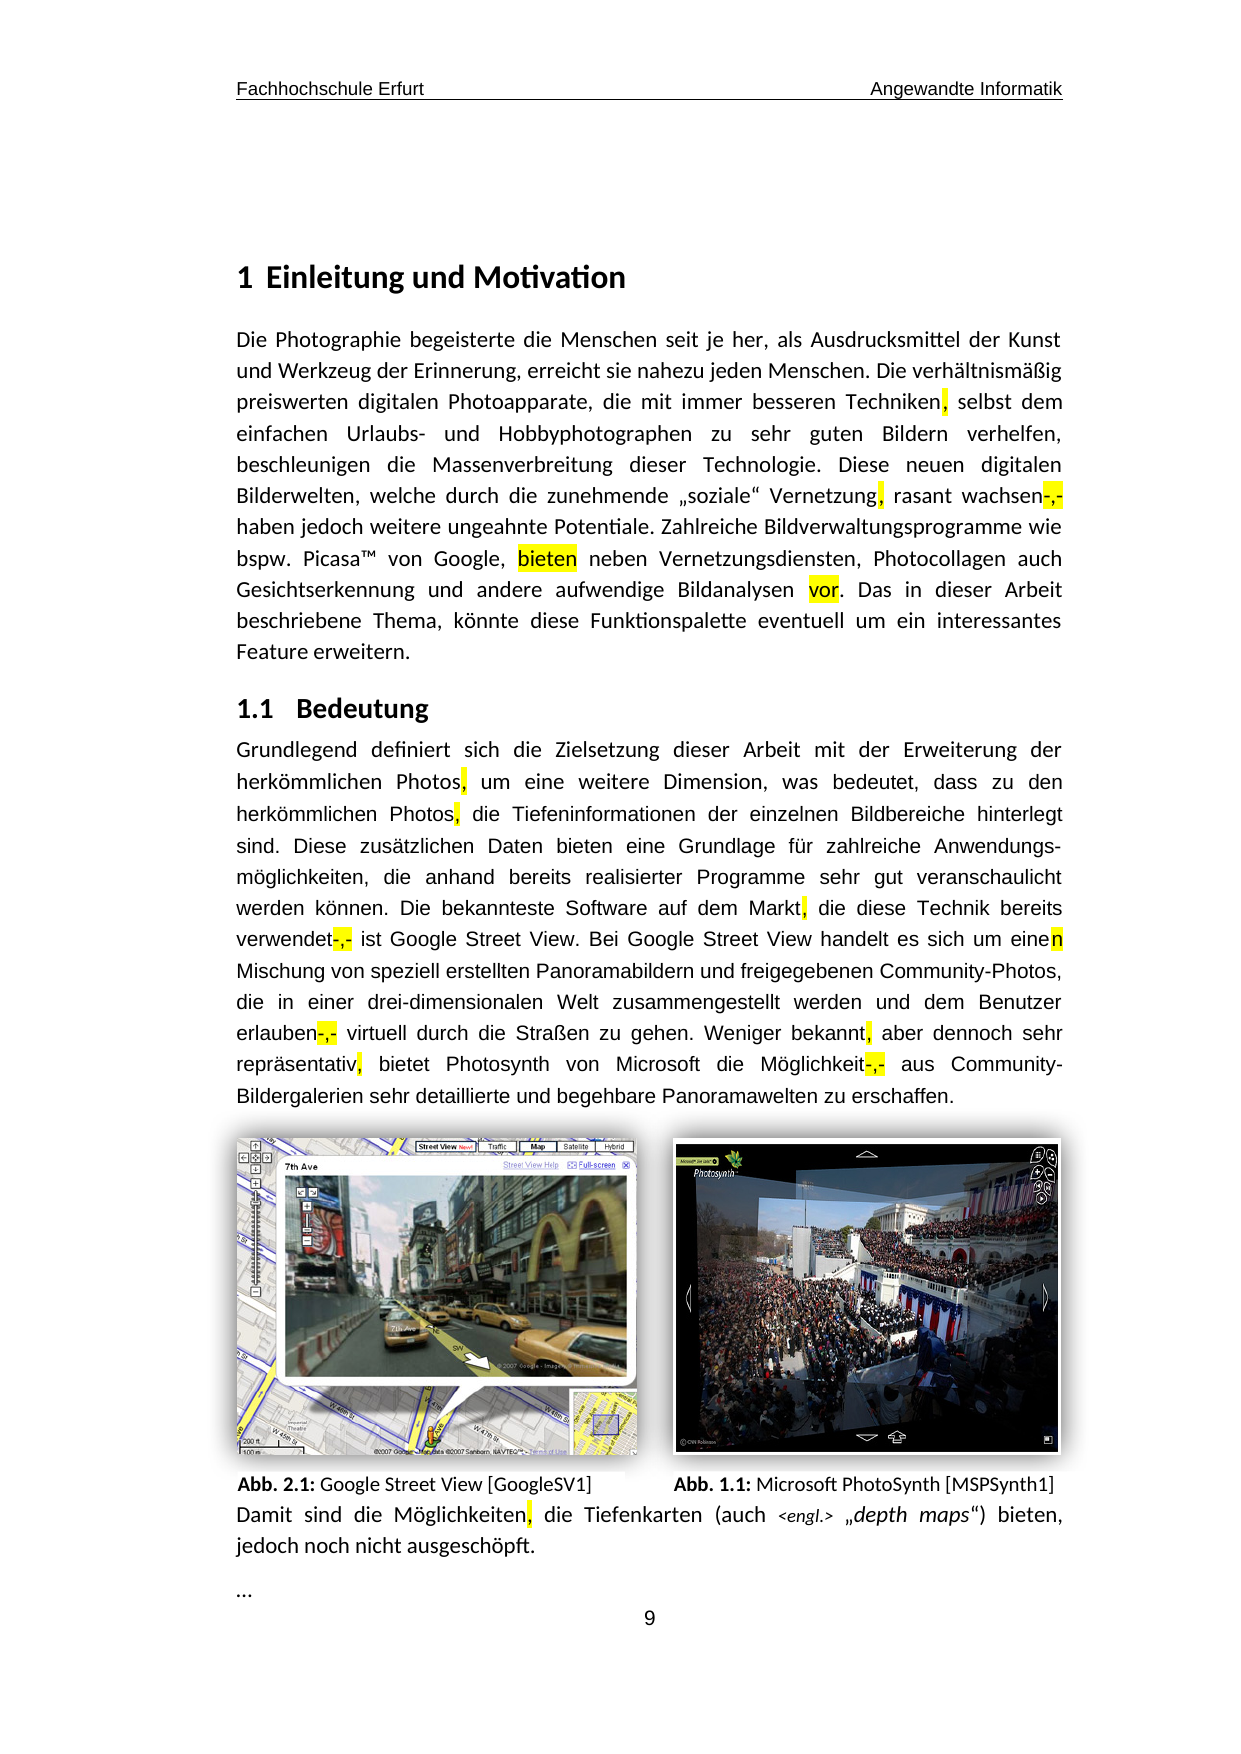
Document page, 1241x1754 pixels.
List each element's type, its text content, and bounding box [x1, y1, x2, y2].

text … [236, 1572, 1063, 1603]
text Grundlegend definiert sich die Zielsetzung dieser Arbeit mit der Erweiterung der herkömmlichen Photos, um eine weitere Dimension, was bedeutet, dass zu den herkömmlichen Photos, die Tiefeninformationen der einzelnen Bildbereiche hinterlegt sind. Diese zusätzlichen Daten bieten eine Grundlage für zahlreiche Anwendungs-möglichkeiten, die anhand bereits realisierter Programme sehr gut veranschaulicht werden können. Die bekannteste Software auf dem Markt, die diese Technik bereits verwendet-,- ist Google Street View. Bei Google Street View handelt es sich um einen Mischung von speziell erstellten Panoramabildern und freigegebenen Community-Photos, die in einer drei-dimensionalen Welt zusammengestellt werden und dem Benutzer erlauben-,- virtuell durch die Straßen zu gehen. Weniger bekannt, aber dennoch sehr repräsentativ, bietet Photosynth von Microsoft die Möglichkeit-,- aus Community-Bildergalerien sehr detaillierte und begehbare Panoramawelten zu erschaffen. [236, 732, 1063, 1107]
text Damit sind die Möglichkeiten, die Tiefenkarten (auch <engl.> „depth maps“) bieten, jedoch noch nicht ausgeschöpft. [236, 1120, 1063, 1559]
text Die Photographie begeisterte die Menschen seit je her, als Ausdrucksmittel der Kunst und Werkzeug der Erinnerung, erreicht sie nahezu jeden Menschen. Die verhältnismäßig preiswerten digitalen Photoapparate, die mit immer besseren Techniken, selbst dem einfachen Urlaubs- und Hobbyphotographen zu sehr guten Bildern verhelfen, beschleunigen die Massenverbreitung dieser Technologie. Diese neuen digitalen Bilderwelten, welche durch die zunehmende „soziale“ Vernetzung, rasant wachsen-,- haben jedoch weitere ungeahnte Potentiale. Zahlreiche Bildverwaltungsprogramme wie bspw. Picasa™ von Google, bieten neben Vernetzungsdiensten, Photocollagen auch Gesichtserkennung und andere aufwendige Bildanalysen vor. Das in dieser Arbeit beschriebene Thema, könnte diese Funktionspalette eventuell um ein interessantes Feature erweitern. [236, 322, 1063, 666]
subtitle Bedeutung [236, 691, 1063, 726]
subtitle Einleitung und Motivation [236, 256, 1063, 297]
